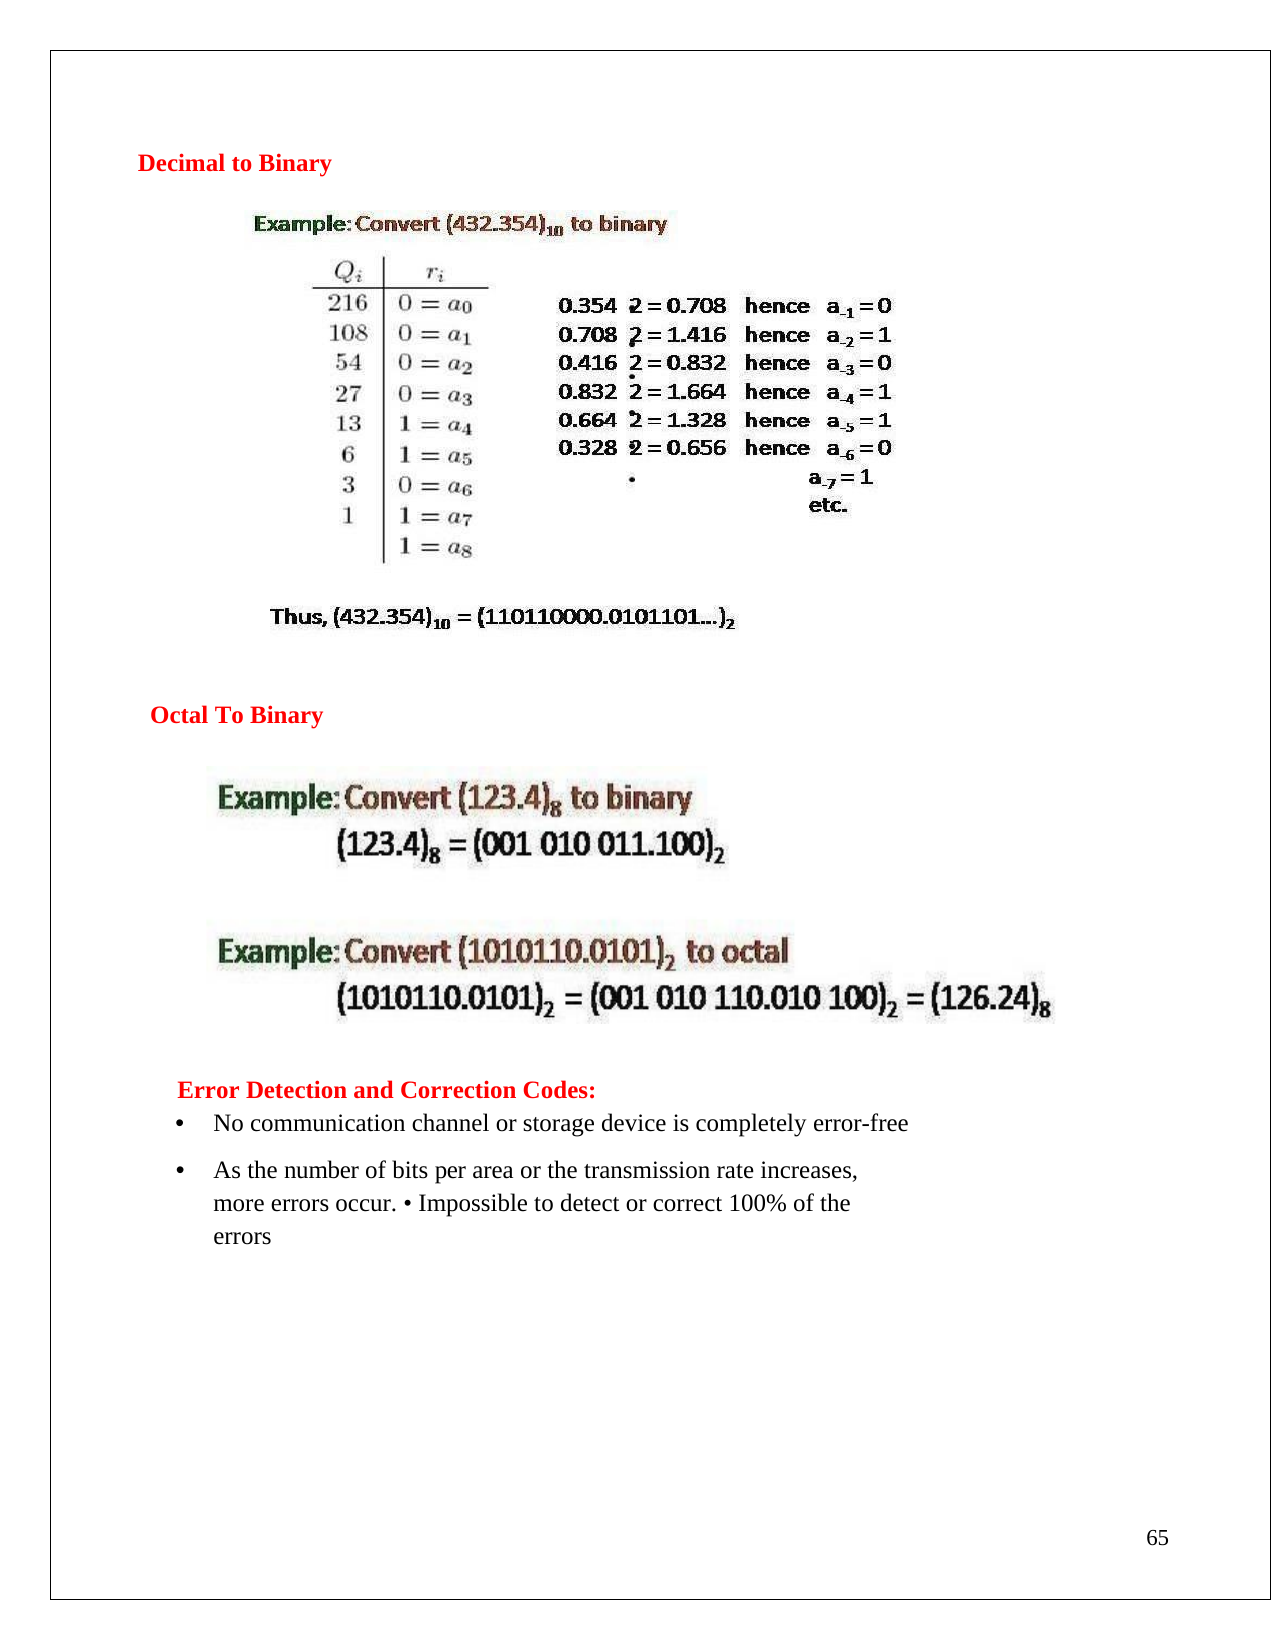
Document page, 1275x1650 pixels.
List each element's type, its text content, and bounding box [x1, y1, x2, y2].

picture [244, 210, 896, 637]
picture [206, 766, 1056, 1024]
list No communication channel or storage device is completely error-free [175, 1108, 1270, 1137]
text Error Detection and Correction Codes: [177, 1075, 1270, 1104]
list As the number of bits per area or the transmission rate increases, more errors occur. • Impossible to detect or correct 100% of the errors [176, 1155, 910, 1250]
text Octal To Binary [150, 701, 1270, 729]
subtitle Decimal to Binary [138, 148, 1270, 177]
